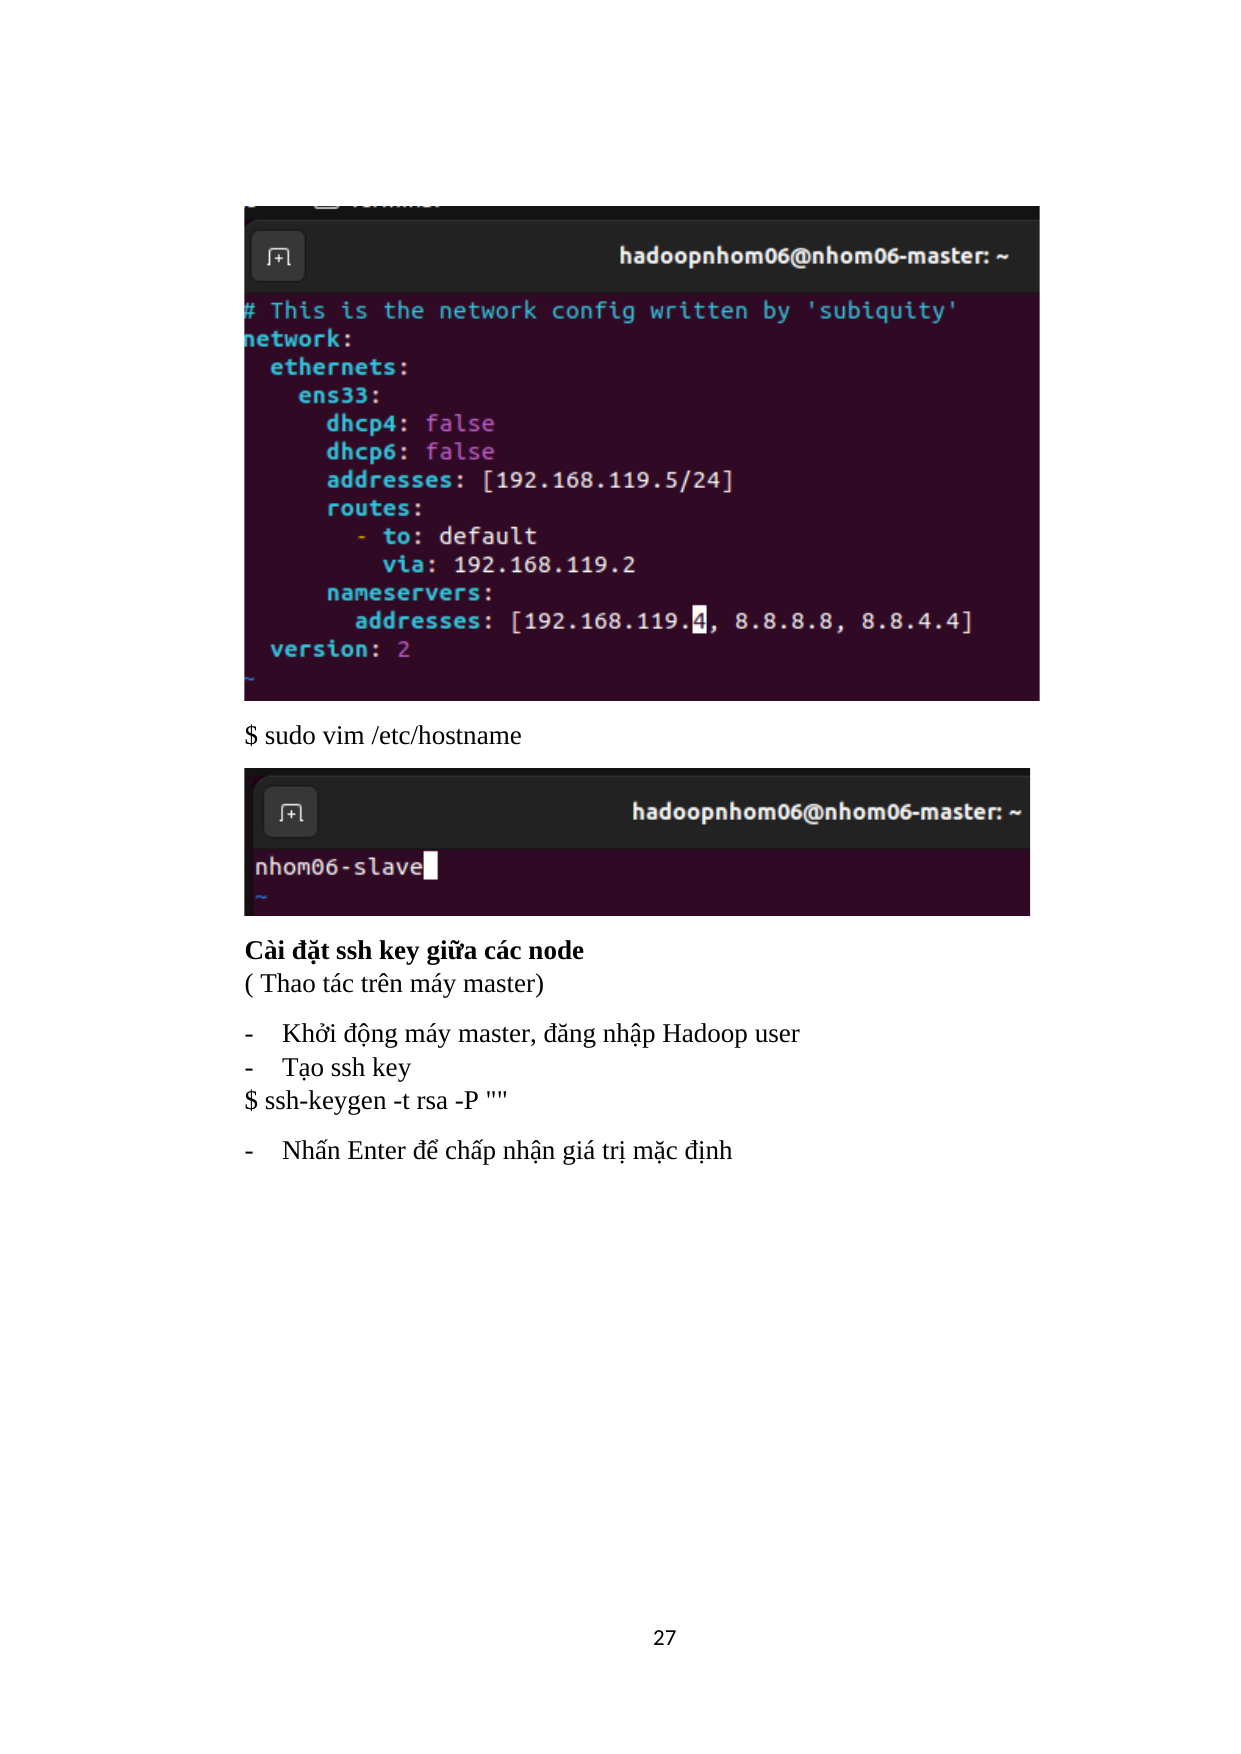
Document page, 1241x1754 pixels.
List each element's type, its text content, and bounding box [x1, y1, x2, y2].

list Nhấn Enter để chấp nhận giá trị mặc định [244, 1134, 1122, 1165]
text $ sudo vim /etc/hostname [244, 719, 1122, 750]
text ( Thao tác trên máy master) [244, 968, 1122, 999]
picture [244, 768, 1031, 916]
list Khởi động máy master, đăng nhập Hadoop user [244, 1017, 1122, 1049]
list Cài đặt ssh key giữa các node [244, 934, 1122, 966]
text $ ssh-keygen -t rsa -P "" [244, 1084, 1122, 1115]
picture [244, 206, 1040, 701]
list Tạo ssh key [244, 1051, 1122, 1082]
